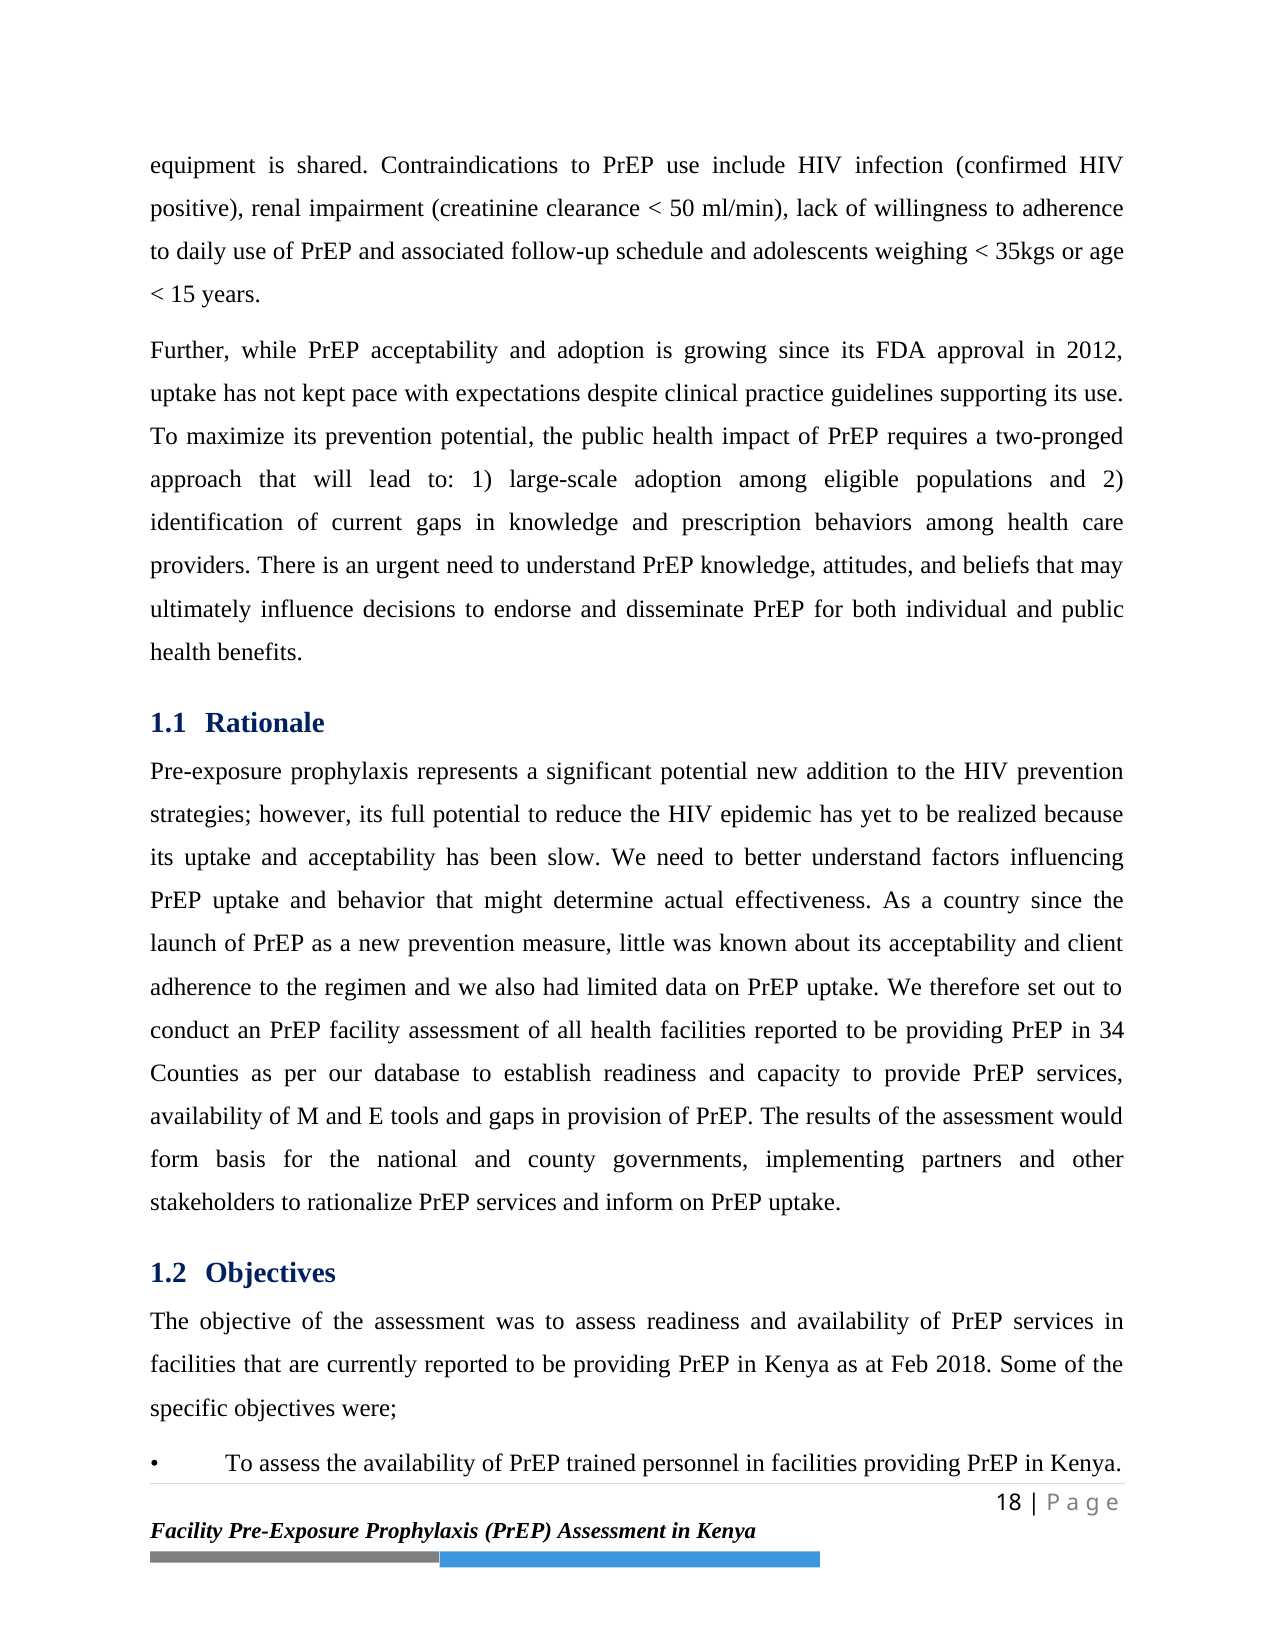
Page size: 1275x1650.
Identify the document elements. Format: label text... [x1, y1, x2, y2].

text Further, while PrEP acceptability and adoption is growing since its FDA approval in 2012, uptake has not kept pace with expectations despite clinical practice guidelines supporting its use. To maximize its prevention potential, the public health impact of PrEP requires a two-pronged approach that will lead to: 1) large-scale adoption among eligible populations and 2) identification of current gaps in knowledge and prescription behaviors among health care providers. There is an urgent need to understand PrEP knowledge, attitudes, and beliefs that may ultimately influence decisions to endorse and disseminate PrEP for both individual and public health benefits. [150, 335, 1125, 666]
subtitle Rationale [150, 705, 1125, 738]
text • To assess the availability of PrEP trained personnel in facilities providing PrEP in Kenya. [150, 1448, 1125, 1477]
text The objective of the assessment was to assess readiness and availability of PrEP services in facilities that are currently reported to be providing PrEP in Kenya as at Feb 2018. Some of the specific objectives were; [150, 1306, 1125, 1421]
subtitle Objectives [150, 1255, 1125, 1289]
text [150, 150, 1125, 308]
text Pre-exposure prophylaxis represents a significant potential new addition to the HIV prevention strategies; however, its full potential to reduce the HIV epidemic has yet to be realized because its uptake and acceptability has been slow. We need to better understand factors influencing PrEP uptake and behavior that might determine actual effectiveness. As a country since the launch of PrEP as a new prevention measure, little was known about its acceptability and client adherence to the regimen and we also had limited data on PrEP uptake. We therefore set out to conduct an PrEP facility assessment of all health facilities reported to be providing PrEP in 34 Counties as per our database to establish readiness and capacity to provide PrEP services, availability of M and E tools and gaps in provision of PrEP. The results of the assessment would form basis for the national and county governments, implementing partners and other stakeholders to rationalize PrEP services and inform on PrEP uptake. [150, 756, 1125, 1216]
